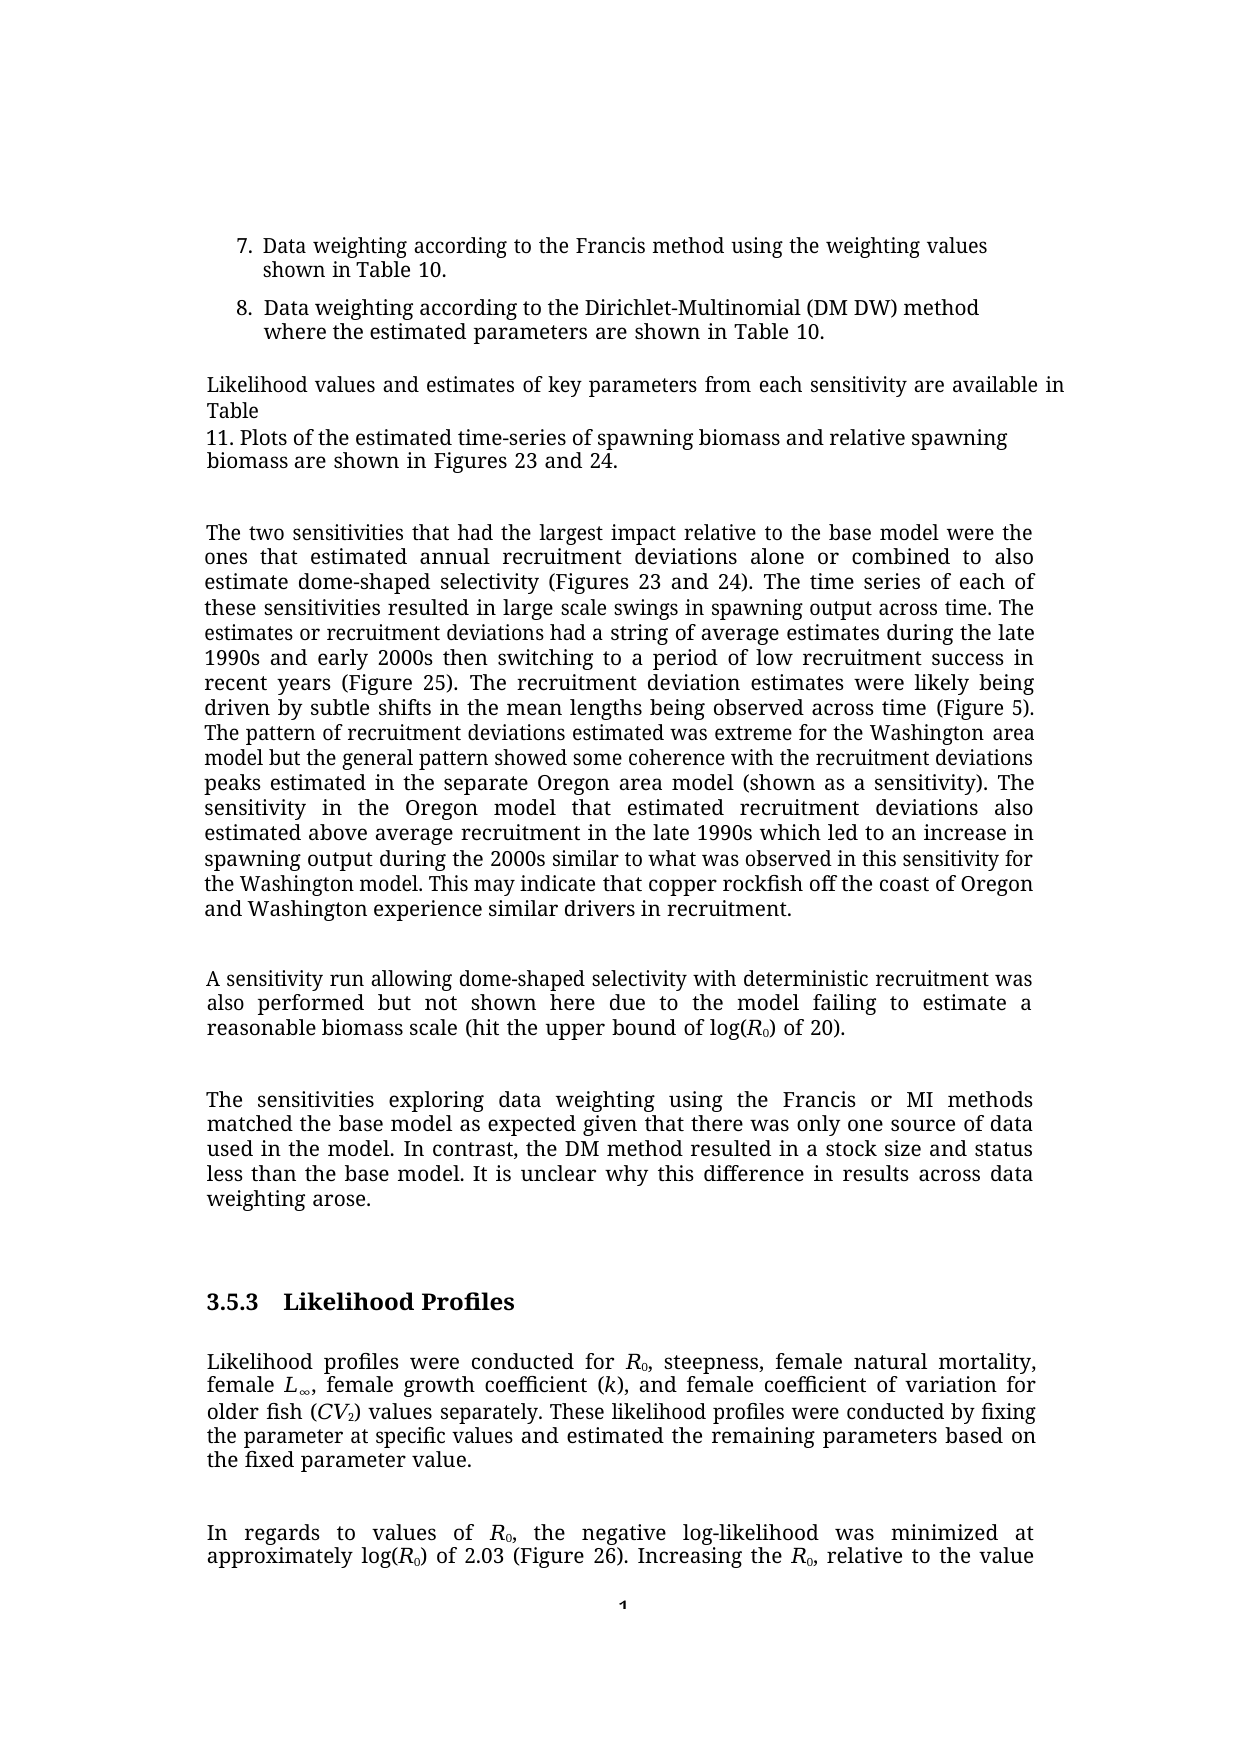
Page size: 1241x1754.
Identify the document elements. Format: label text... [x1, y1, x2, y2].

text The sensitivities exploring data weighting using the Francis or MI methods matched the base model as expected given that there was only one source of data used in the model. In contrast, the DM method resulted in a stock size and status less than the base model. It is unclear why this difference in results across data weighting arose. [206, 1087, 1034, 1212]
list Data weighting according to the Dirichlet-Multinomial (DM DW) method where the estimated parameters are shown in Table 10. [236, 295, 1034, 345]
text Likelihood values and estimates of key parameters from each sensitivity are available in Table [207, 371, 1065, 424]
list Data weighting according to the Francis method using the weighting values shown in Table 10. [236, 233, 1034, 283]
text Likelihood profiles were conducted for 𝑅0, steepness, female natural mortality, female 𝐿∞, female growth coefficient (𝑘), and female coefficient of variation for older fish (𝐶𝑉2) values separately. These likelihood profiles were conducted by fixing the parameter at specific values and estimated the remaining parameters based on the fixed parameter value. [207, 1350, 1037, 1474]
text A sensitivity run allowing dome-shaped selectivity with deterministic recruitment was also performed but not shown here due to the model failing to estimate a reasonable biomass scale (hit the upper bound of log(𝑅0) of 20). [206, 966, 1034, 1042]
text The two sensitivities that had the largest impact relative to the base model were the ones that estimated annual recruitment deviations alone or combined to also estimate dome-shaped selectivity (Figures 23 and 24). The time series of each of these sensitivities resulted in large scale swings in spawning output across time. The estimates or recruitment deviations had a string of average estimates during the late 1990s and early 2000s then switching to a period of low recruitment success in recent years (Figure 25). The recruitment deviation estimates were likely being driven by subtle shifts in the mean lengths being observed across time (Figure 5). The pattern of recruitment deviations estimated was extreme for the Washington area model but the general pattern showed some coherence with the recruitment deviations peaks estimated in the separate Oregon area model (shown as a sensitivity). The sensitivity in the Oregon model that estimated recruitment deviations also estimated above average recruitment in the late 1990s which led to an increase in spawning output during the 2000s similar to what was observed in this sensitivity for the Washington model. This may indicate that copper rockfish off the coast of Oregon and Washington experience similar drivers in recruitment. [204, 521, 1034, 922]
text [207, 1520, 1034, 1570]
subtitle Likelihood Profiles [207, 1286, 1065, 1317]
text 11. Plots of the estimated time-series of spawning biomass and relative spawning biomass are shown in Figures 23 and 24. [206, 425, 1034, 475]
